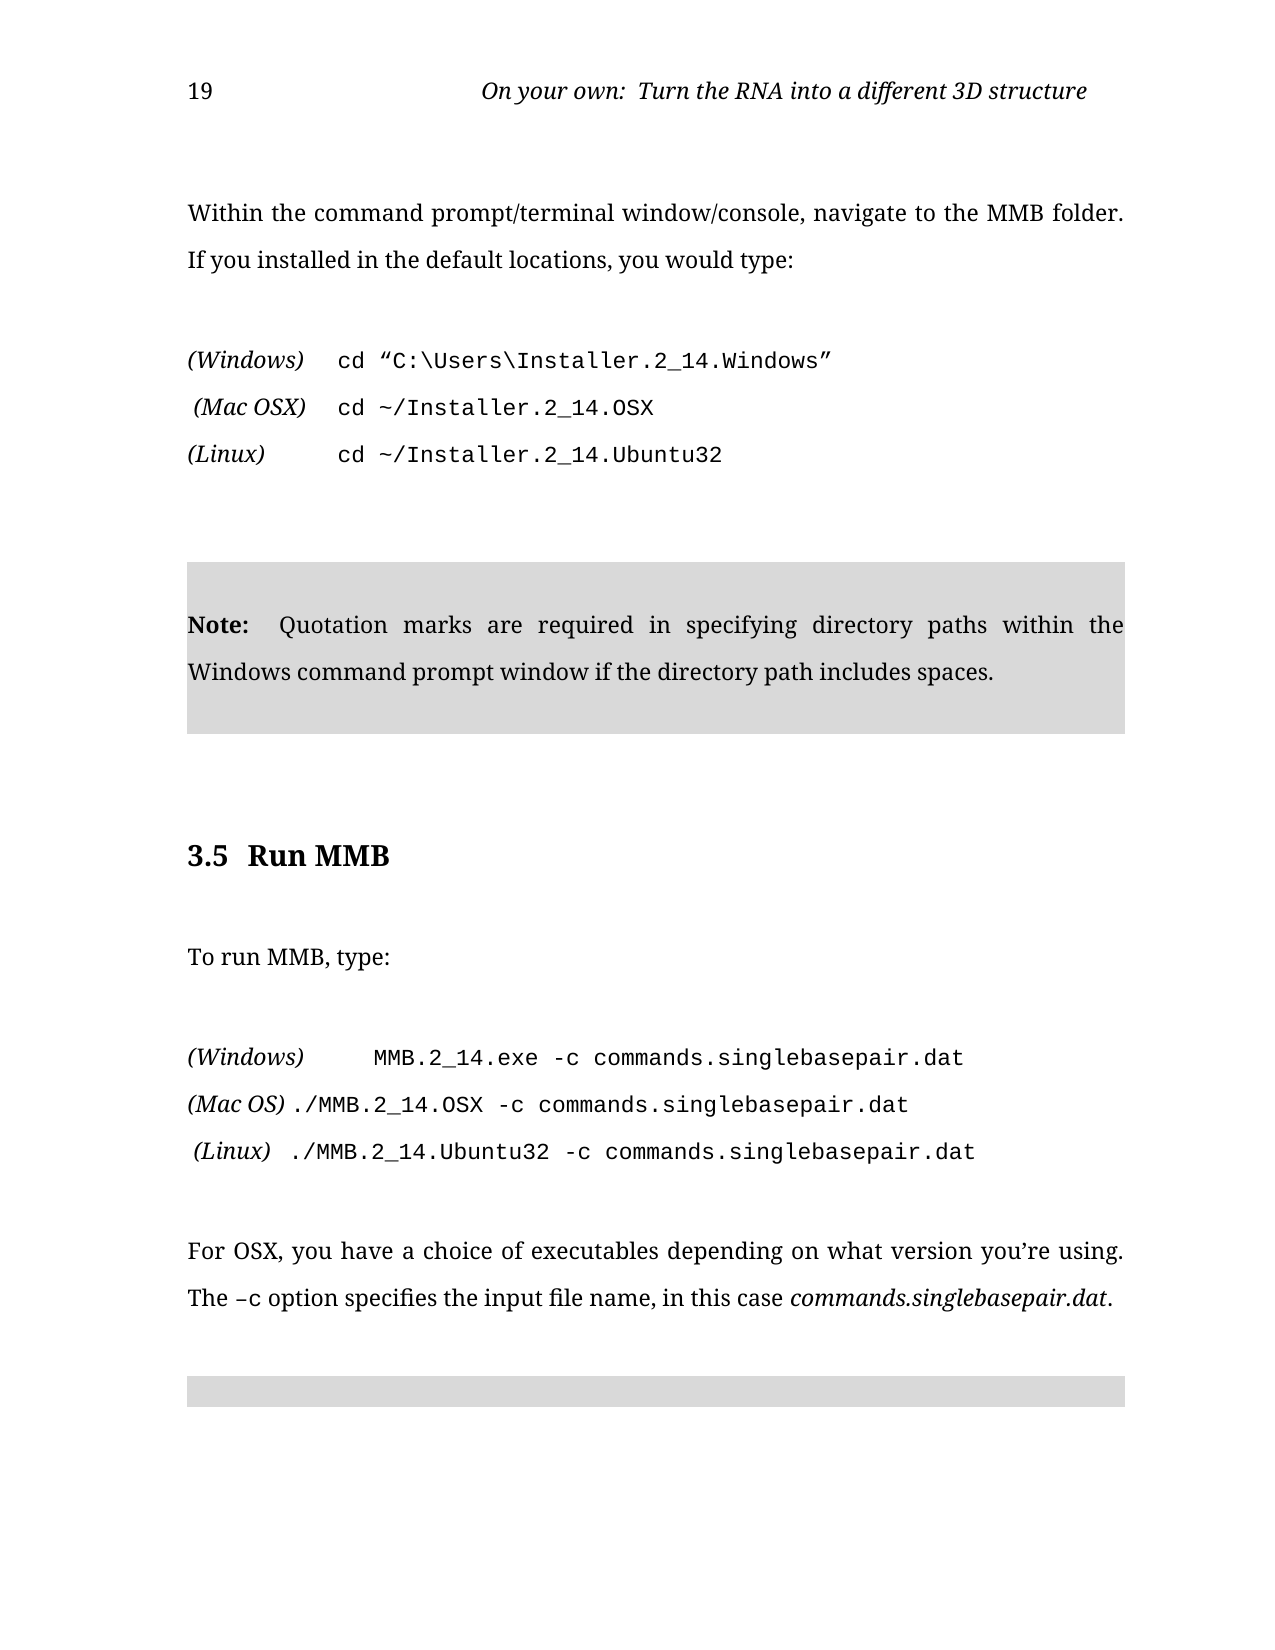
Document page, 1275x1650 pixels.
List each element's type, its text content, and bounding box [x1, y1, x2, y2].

text (Mac OS) ./MMB.2_14.OSX -c commands.singlebasepair.dat [187, 1088, 1125, 1119]
text (Linux) cd ~/Installer.2_14.Ubuntu32 [187, 438, 1125, 469]
text For OSX, you have a choice of executables depending on what version you’re using. The –c option specifies the input file name, in this case commands.singlebasepair.dat. [187, 1235, 1125, 1313]
text Within the command prompt/terminal window/console, navigate to the MMB folder. If you installed in the default locations, you would type: [187, 197, 1125, 275]
subtitle Run MMB [187, 835, 1125, 875]
text Note: Quotation marks are required in specifying directory paths within the Windows command prompt window if the directory path includes spaces. [187, 609, 1125, 687]
text (Linux) ./MMB.2_14.Ubuntu32 -c commands.singlebasepair.dat [187, 1135, 1125, 1167]
text (Mac OSX) cd ~/Installer.2_14.OSX [187, 391, 1125, 422]
text To run MMB, type: [187, 941, 1125, 973]
text (Windows) cd “C:\Users\Installer.2_14.Windows” [187, 344, 1125, 375]
text (Windows) MMB.2_14.exe -c commands.singlebasepair.dat [187, 1041, 1125, 1073]
